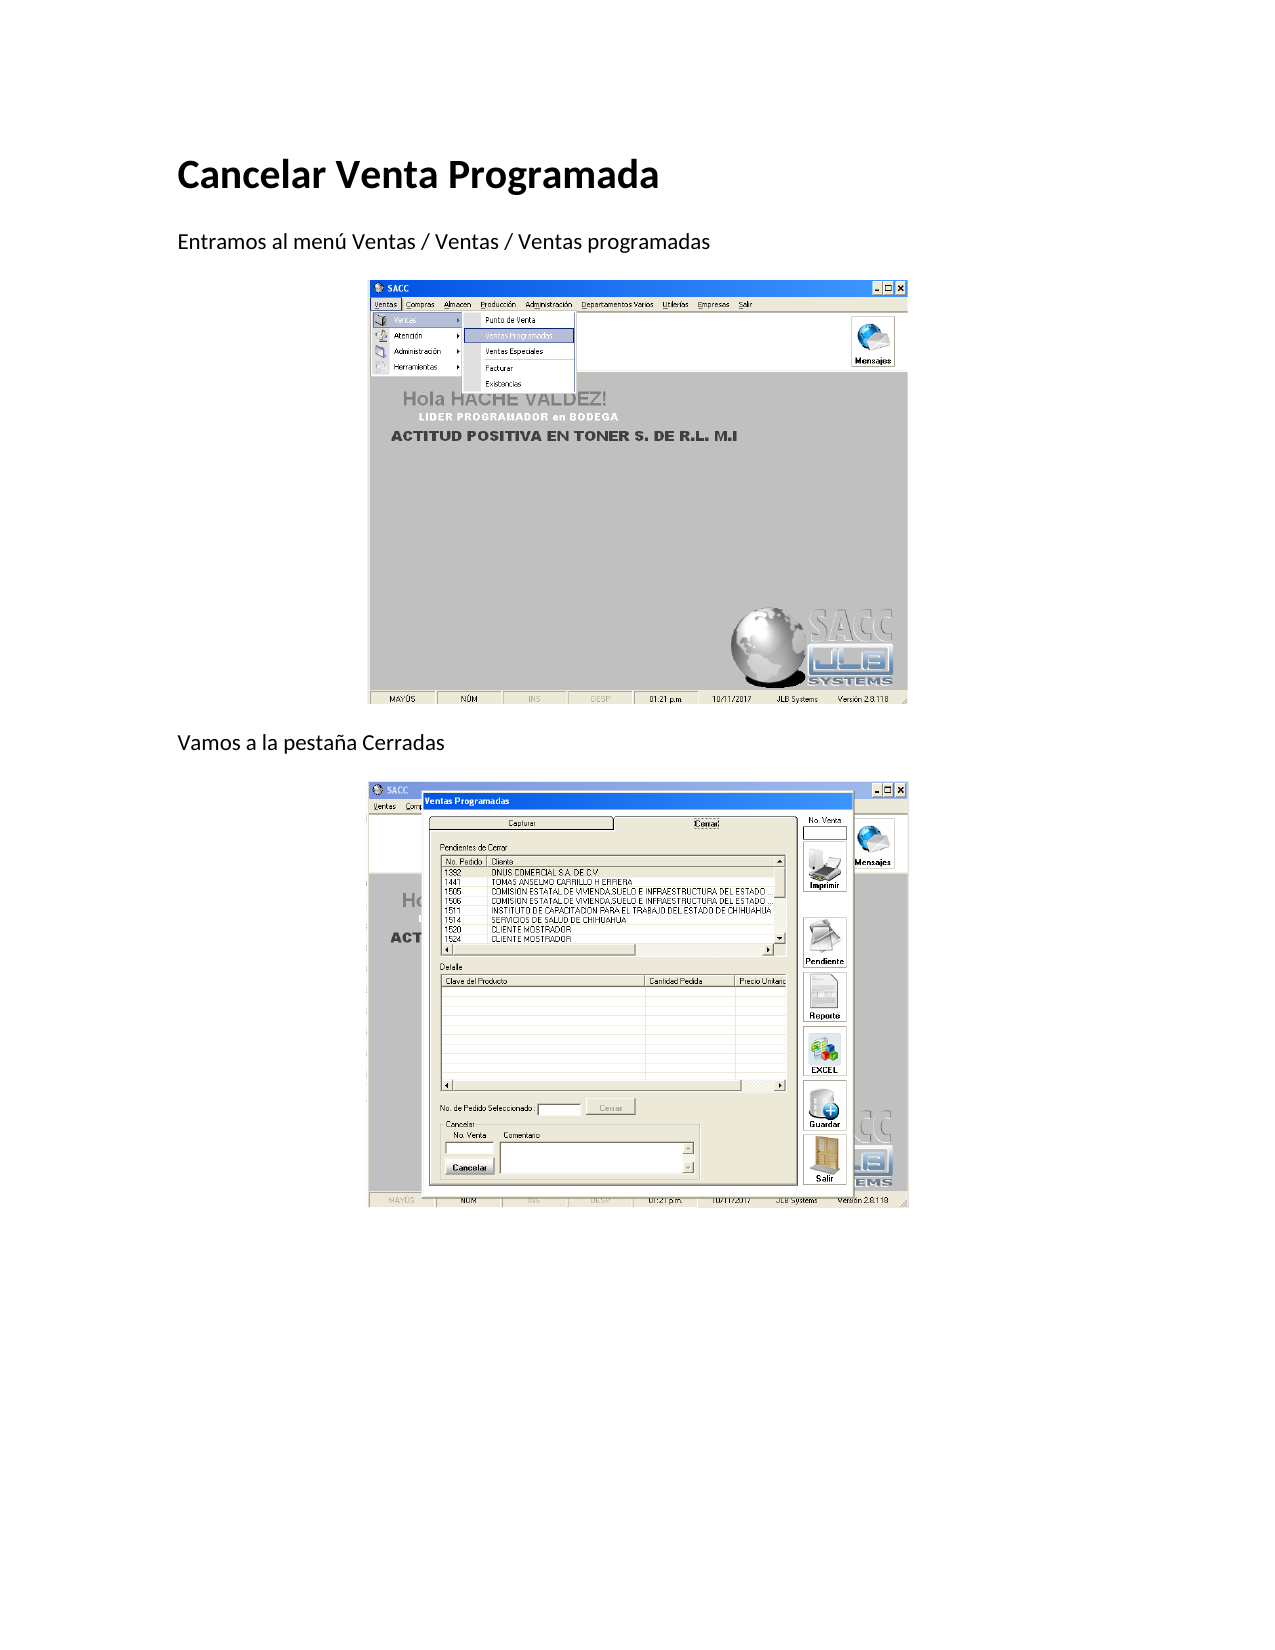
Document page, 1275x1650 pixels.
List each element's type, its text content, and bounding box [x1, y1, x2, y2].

text Cancelar Venta Programada [177, 148, 1098, 198]
text Vamos a la pestaña Cerradas [177, 728, 1098, 756]
text Entramos al menú Ventas / Ventas / Ventas programadas [177, 227, 1098, 255]
picture [367, 280, 908, 704]
picture [366, 781, 909, 1208]
